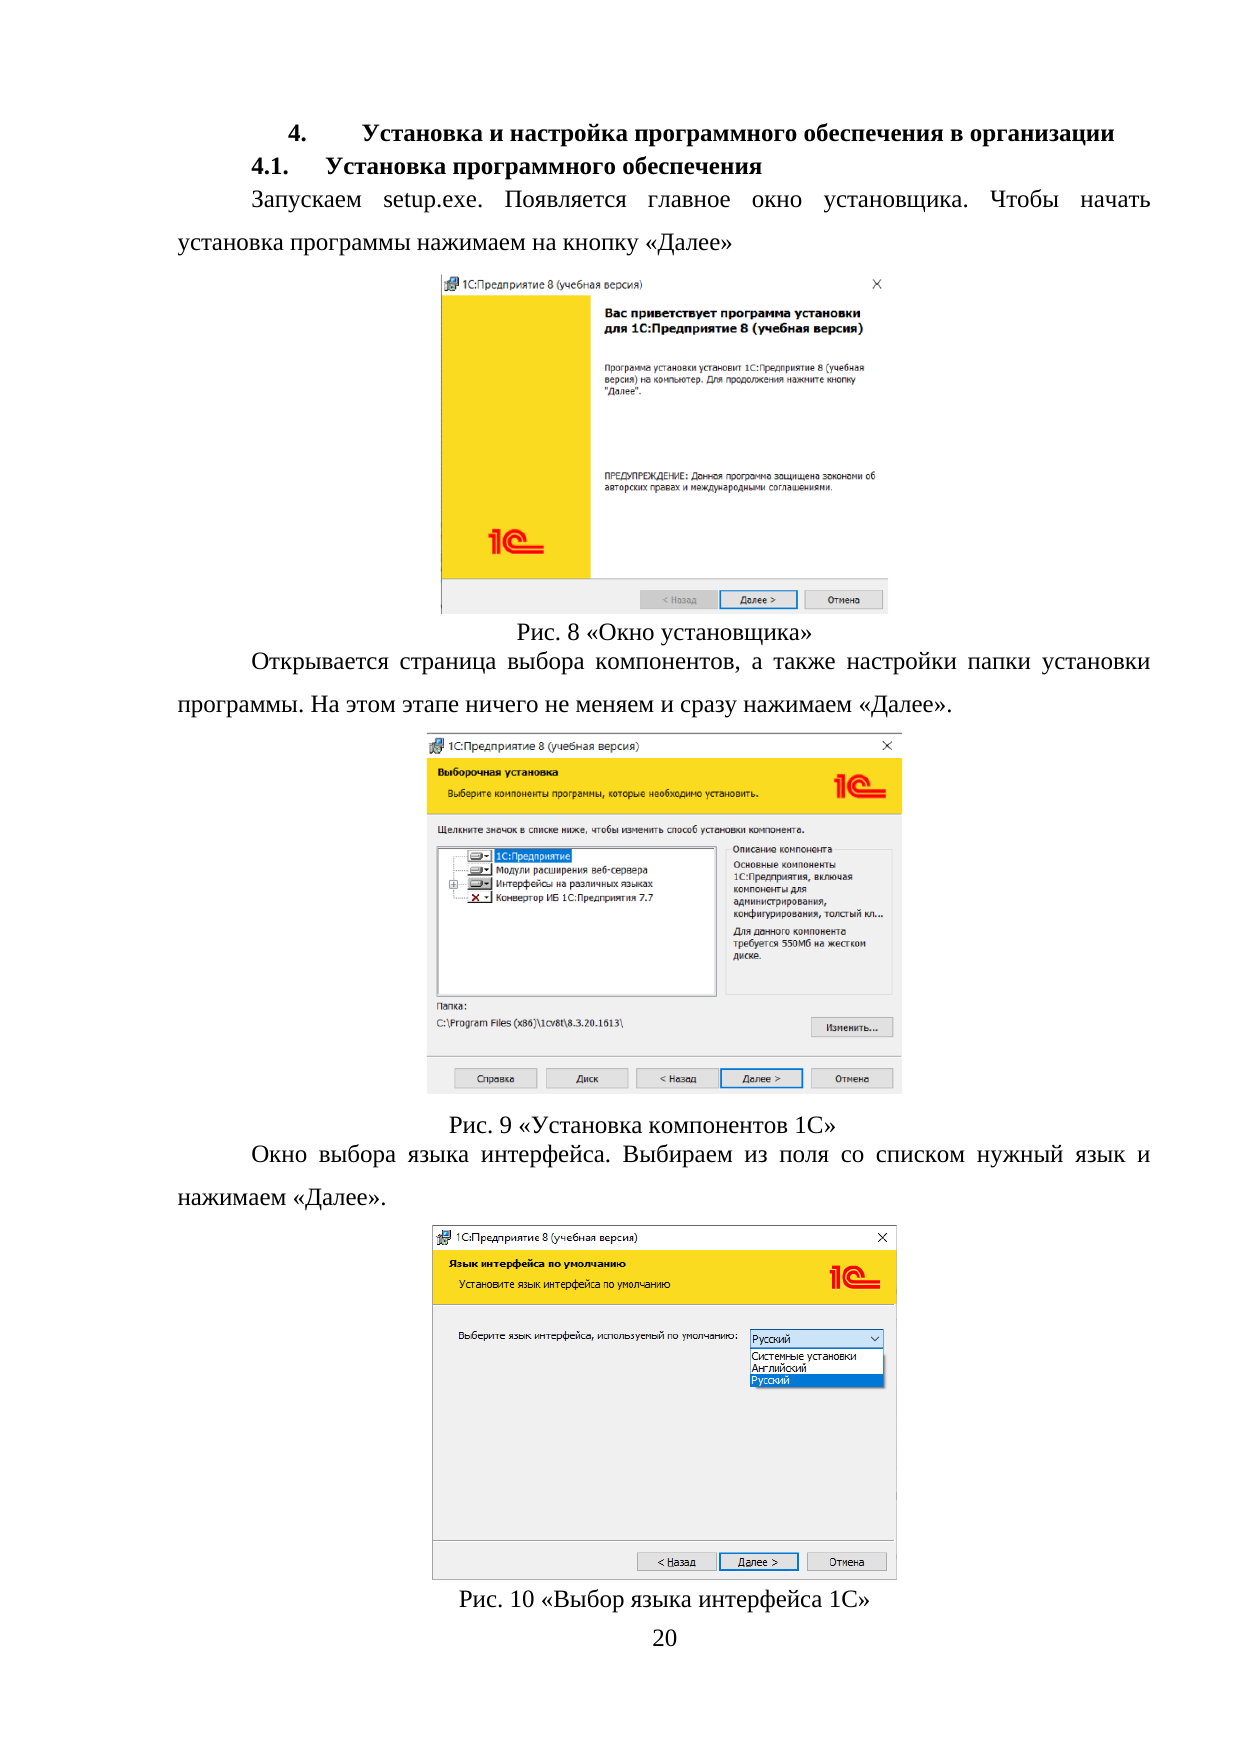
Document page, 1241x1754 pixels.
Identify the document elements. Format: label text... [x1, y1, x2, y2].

list Установка программного обеспечения [177, 151, 1152, 180]
list Рис. 8 «Окно установщика» [177, 617, 1152, 646]
text Открывается страница выбора компонентов, а также настройки папки установки программы. На этом этапе ничего не меняем и сразу нажимаем «Далее». [177, 646, 1152, 718]
list Рис. 9 «Установка компонентов 1С» [133, 1111, 1152, 1139]
picture [440, 270, 889, 614]
list Рис. 10 «Выбор языка интерфейса 1С» [177, 1584, 1152, 1612]
picture [426, 732, 903, 1094]
picture [432, 1225, 897, 1580]
list Установка и настройка программного обеспечения в организации [177, 118, 1152, 147]
text Окно выбора языка интерфейса. Выбираем из поля со списком нужный язык и нажимаем «Далее». [177, 1139, 1152, 1211]
text Запускаем setup.exe. Появляется главное окно установщика. Чтобы начать установка программы нажимаем на кнопку «Далее» [177, 184, 1152, 256]
